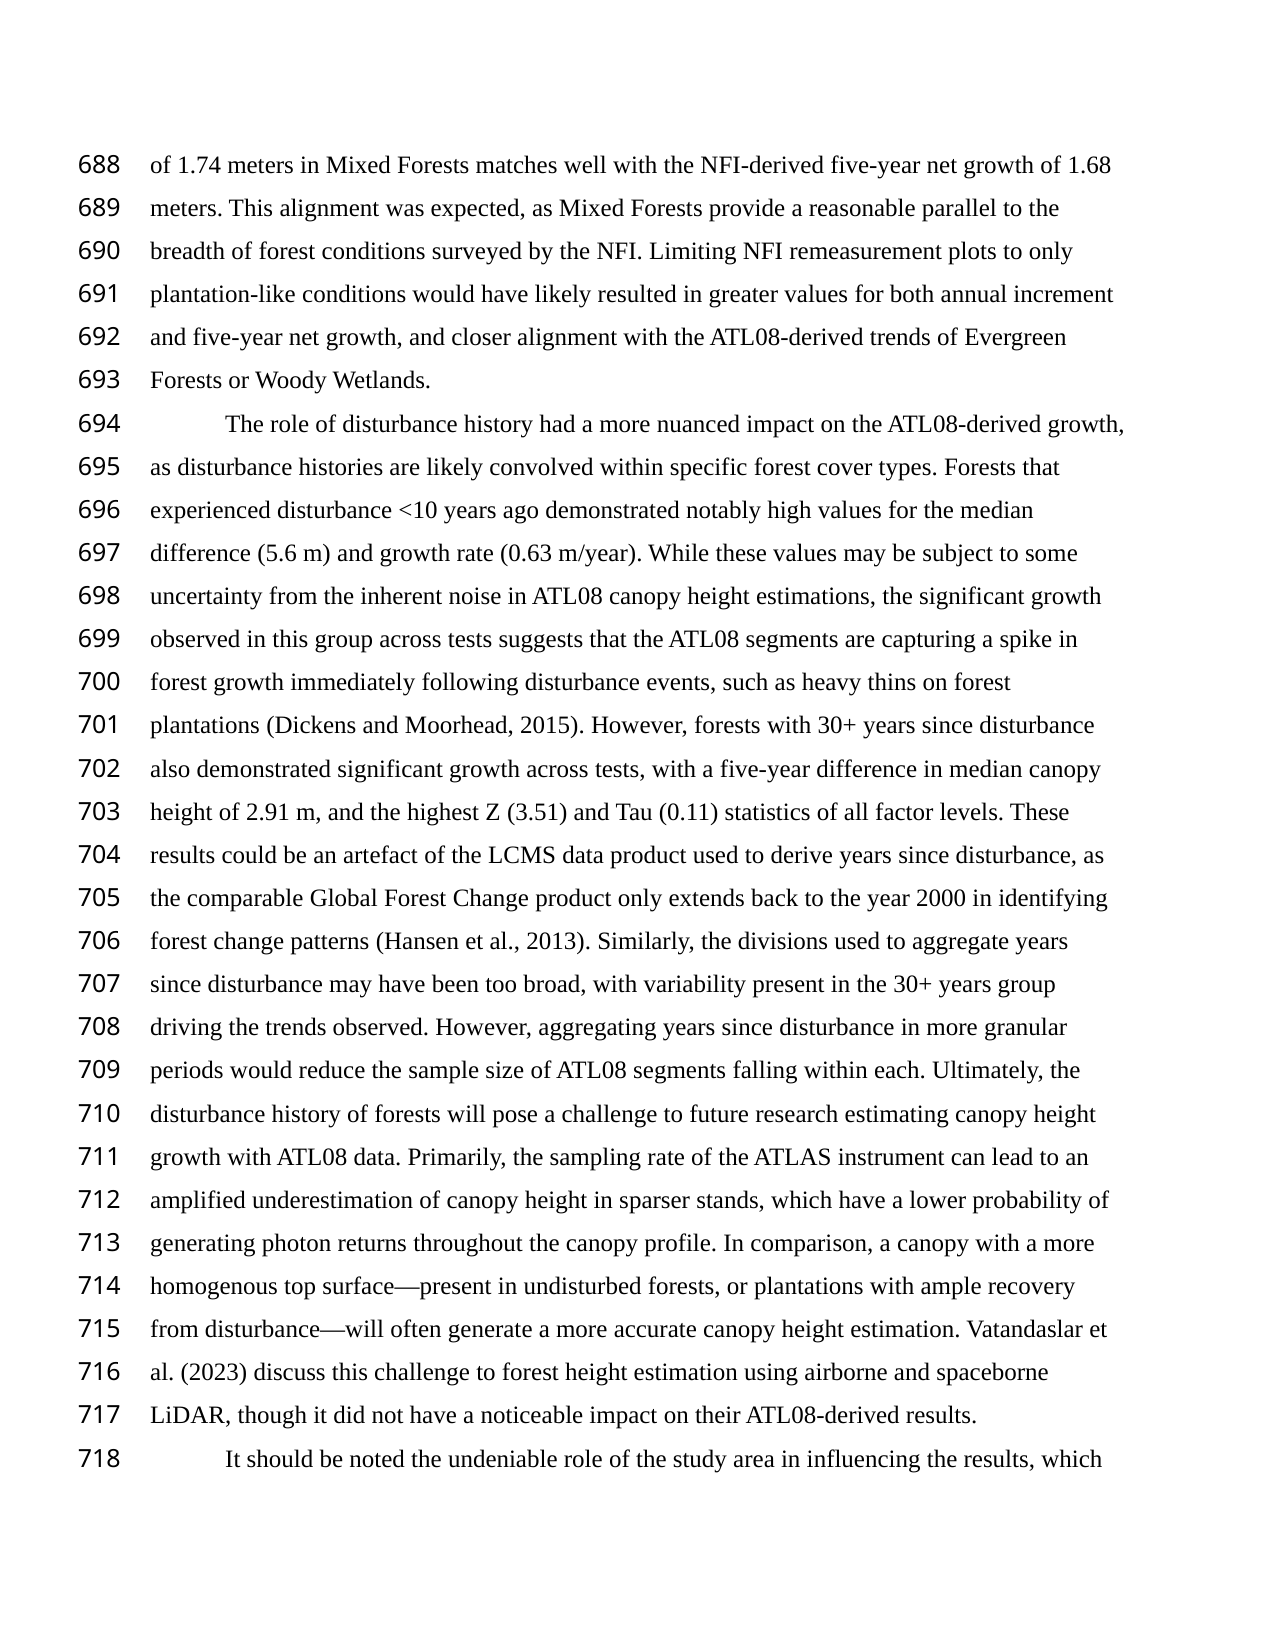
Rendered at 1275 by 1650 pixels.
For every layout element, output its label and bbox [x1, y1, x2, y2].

text [150, 409, 1125, 1472]
text [150, 150, 1125, 394]
